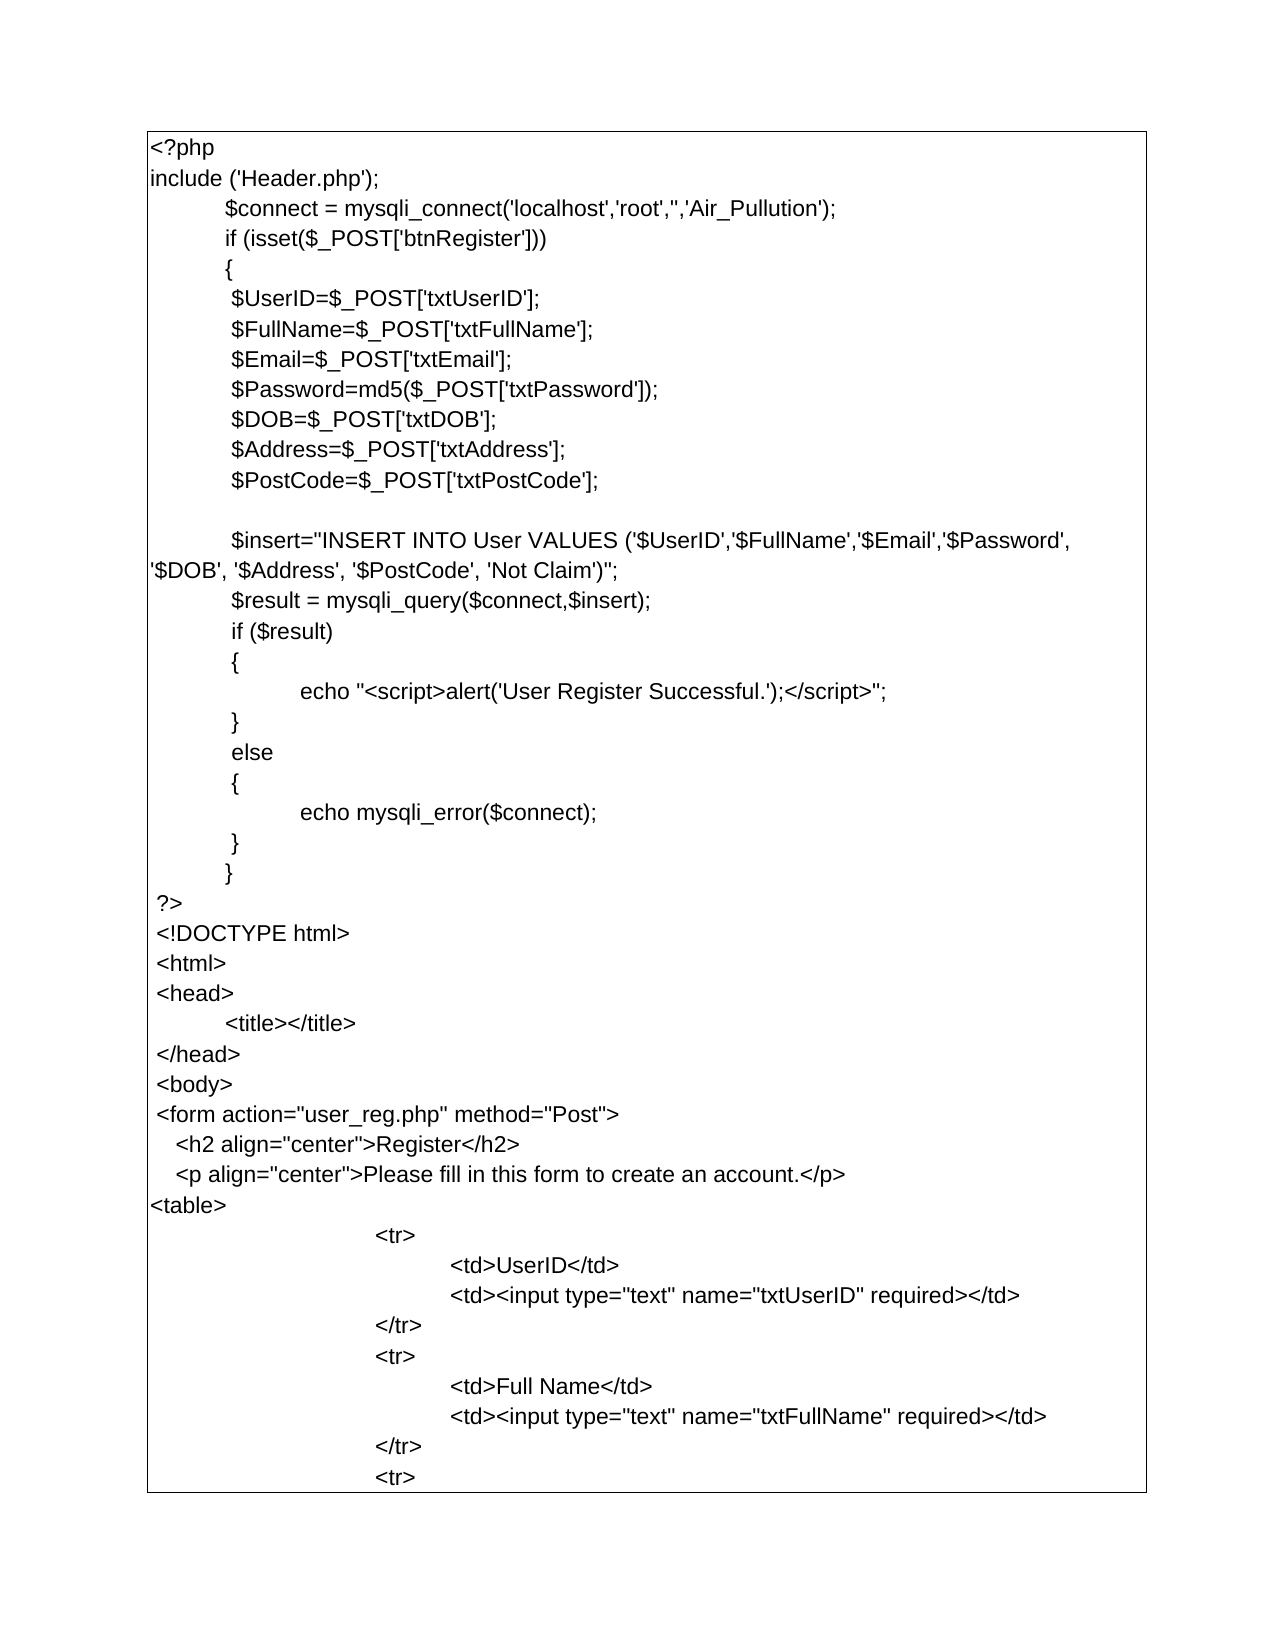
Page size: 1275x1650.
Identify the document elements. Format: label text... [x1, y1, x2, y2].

text } [148, 826, 1146, 856]
text $Password=md5($_POST['txtPassword']); [148, 373, 1146, 402]
text $Address=$_POST['txtAddress']; [148, 433, 1146, 463]
text $connect = mysqli_connect('localhost','root','','Air_Pullution'); [148, 192, 1146, 221]
text <form action="user_reg.php" method="Post"> [148, 1098, 1146, 1127]
text { [148, 766, 1146, 795]
text <h2 align="center">Register</h2> [148, 1128, 1146, 1158]
text } [148, 856, 1146, 886]
text </tr> [148, 1430, 1146, 1460]
text <td>Full Name</td> [148, 1370, 1146, 1399]
text <tr> [148, 1339, 1146, 1369]
text $Email=$_POST['txtEmail']; [148, 343, 1146, 372]
text { [148, 645, 1146, 674]
text <td><input type="text" name="txtFullName" required></td> [148, 1400, 1146, 1429]
text { [148, 252, 1146, 282]
text if ($result) [148, 614, 1146, 644]
text <td><input type="text" name="txtUserID" required></td> [148, 1279, 1146, 1309]
text <!DOCTYPE html> [148, 917, 1146, 946]
text $result = mysqli_query($connect,$insert); [148, 584, 1146, 614]
text </tr> [148, 1309, 1146, 1339]
text echo mysqli_error($connect); [148, 796, 1146, 825]
text <html> [148, 947, 1146, 976]
text echo "<script>alert('User Register Successful.');</script>"; [148, 675, 1146, 704]
text } [148, 705, 1146, 735]
text <title></title> [148, 1007, 1146, 1037]
text ?> [148, 886, 1146, 916]
text <tr> [148, 1460, 1146, 1492]
text include ('Header.php'); [148, 161, 1146, 191]
text <?php [148, 132, 1146, 161]
text $insert="INSERT INTO User VALUES ('$UserID','$FullName','$Email','$Password', '$DOB', '$Address', '$PostCode', 'Not Claim')"; [148, 524, 1146, 584]
text <td>UserID</td> [148, 1249, 1146, 1278]
text $UserID=$_POST['txtUserID']; [148, 282, 1146, 312]
text if (isset($_POST['btnRegister'])) [148, 222, 1146, 251]
text <p align="center">Please fill in this form to create an account.</p> [148, 1158, 1146, 1188]
text $PostCode=$_POST['txtPostCode']; [148, 463, 1146, 493]
text $FullName=$_POST['txtFullName']; [148, 312, 1146, 342]
text else [148, 735, 1146, 765]
text <table> [148, 1188, 1146, 1218]
text $DOB=$_POST['txtDOB']; [148, 403, 1146, 433]
text <tr> [148, 1219, 1146, 1248]
text <body> [148, 1068, 1146, 1097]
text </head> [148, 1037, 1146, 1067]
text <head> [148, 977, 1146, 1007]
